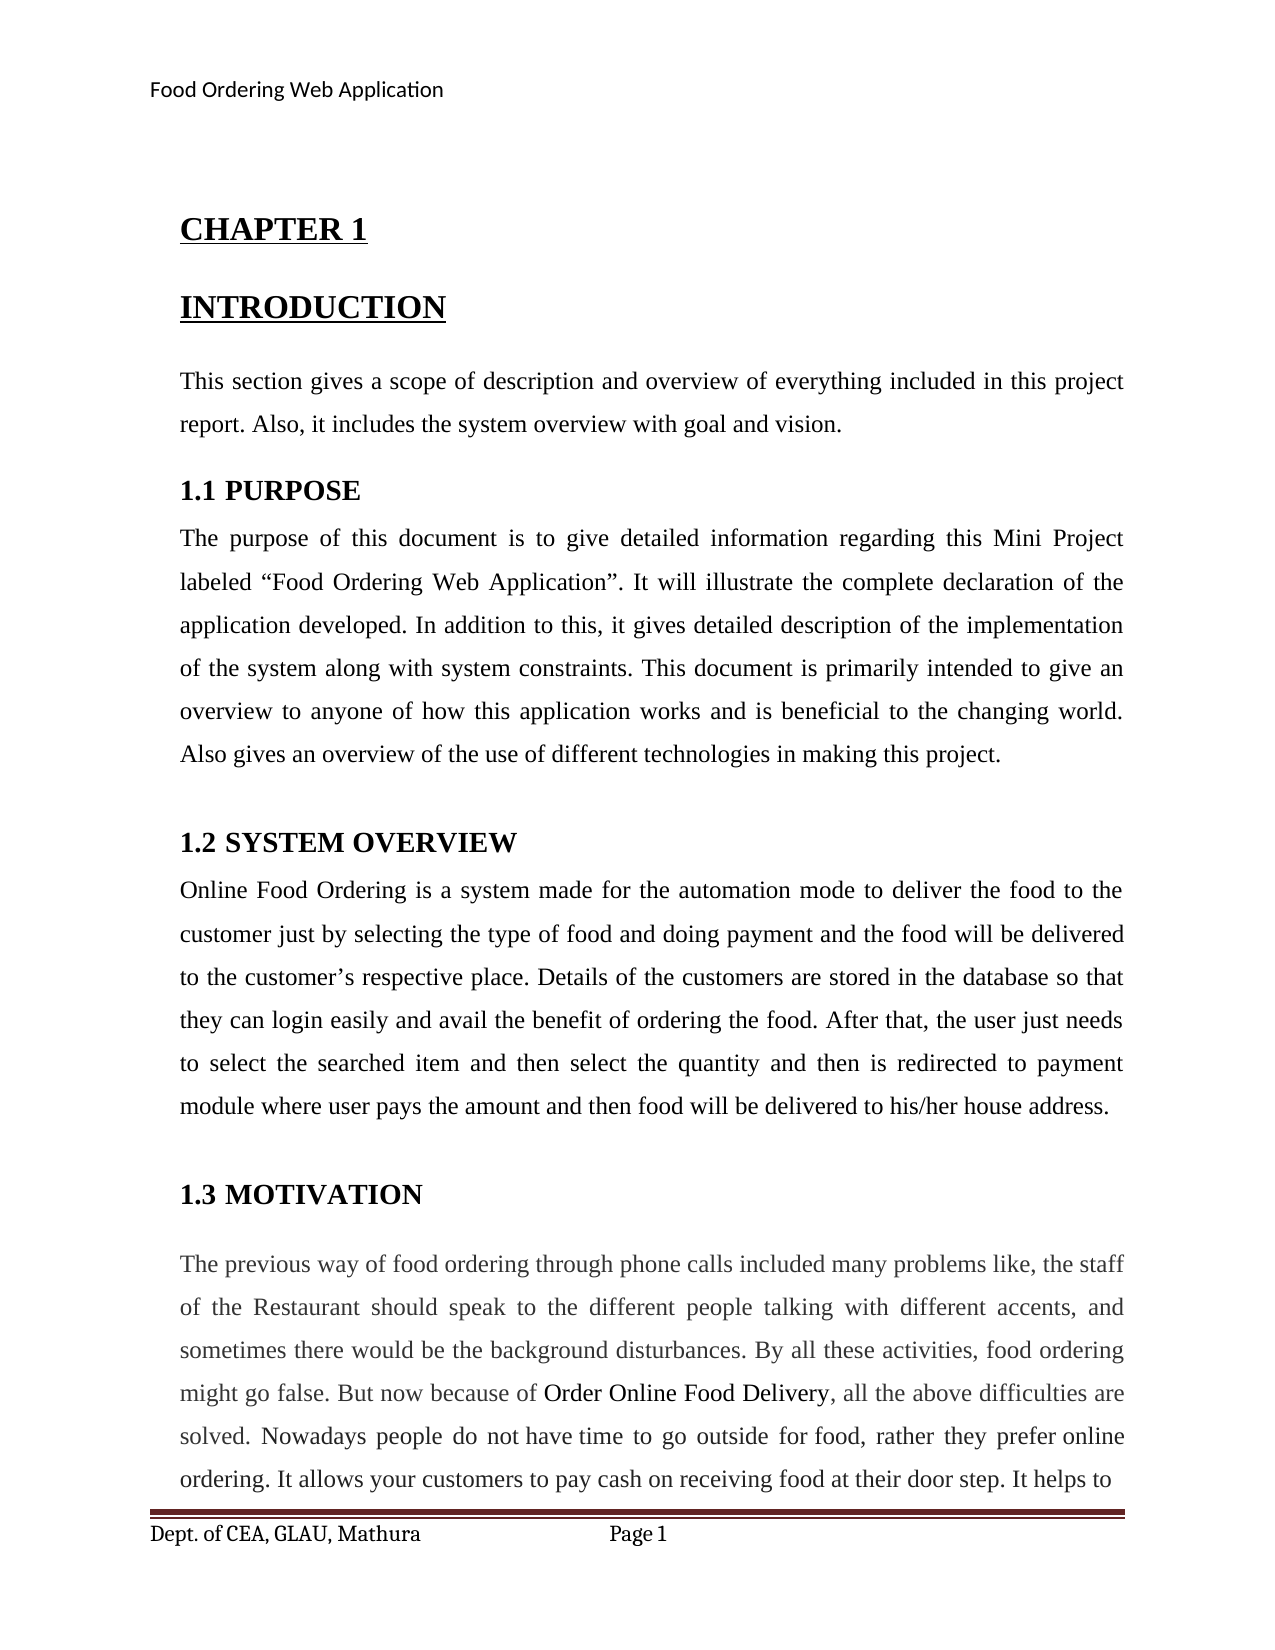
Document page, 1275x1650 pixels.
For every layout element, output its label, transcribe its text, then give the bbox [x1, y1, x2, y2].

list The previous way of food ordering through phone calls included many problems like, the staff of the Restaurant should speak to the different people talking with different accents, and sometimes there would be the background disturbances. By all these activities, food ordering might go false. But now because of Order Online Food Delivery, all the above difficulties are solved. Nowadays people do not have time to go outside for food, rather they prefer online ordering. It allows your customers to pay cash on receiving food at their door step. It helps to [179, 1249, 1125, 1493]
text CHAPTER 1 [150, 209, 1125, 248]
list PURPOSE [179, 473, 1125, 507]
list The purpose of this document is to give detailed information regarding this Mini Project labeled “Food Ordering Web Application”. It will illustrate the complete declaration of the application developed. In addition to this, it gives detailed description of the implementation of the system along with system constraints. This document is primarily intended to give an overview to anyone of how this application works and is beneficial to the changing world. Also gives an overview of the use of different technologies in making this project. [179, 523, 1125, 768]
list SYSTEM OVERVIEW [179, 825, 1125, 859]
list Online Food Ordering is a system made for the automation mode to deliver the food to the customer just by selecting the type of food and doing payment and the food will be delivered to the customer’s respective place. Details of the customers are stored in the database so that they can login easily and avail the benefit of ordering the food. After that, the user just needs to select the searched item and then select the quantity and then is redirected to payment module where user pays the amount and then food will be delivered to his/her house address. [179, 876, 1125, 1120]
text INTRODUCTION [150, 288, 1125, 326]
list MOTIVATION [179, 1177, 1125, 1211]
text This section gives a scope of description and overview of everything included in this project report. Also, it includes the system overview with goal and vision. [179, 366, 1125, 438]
